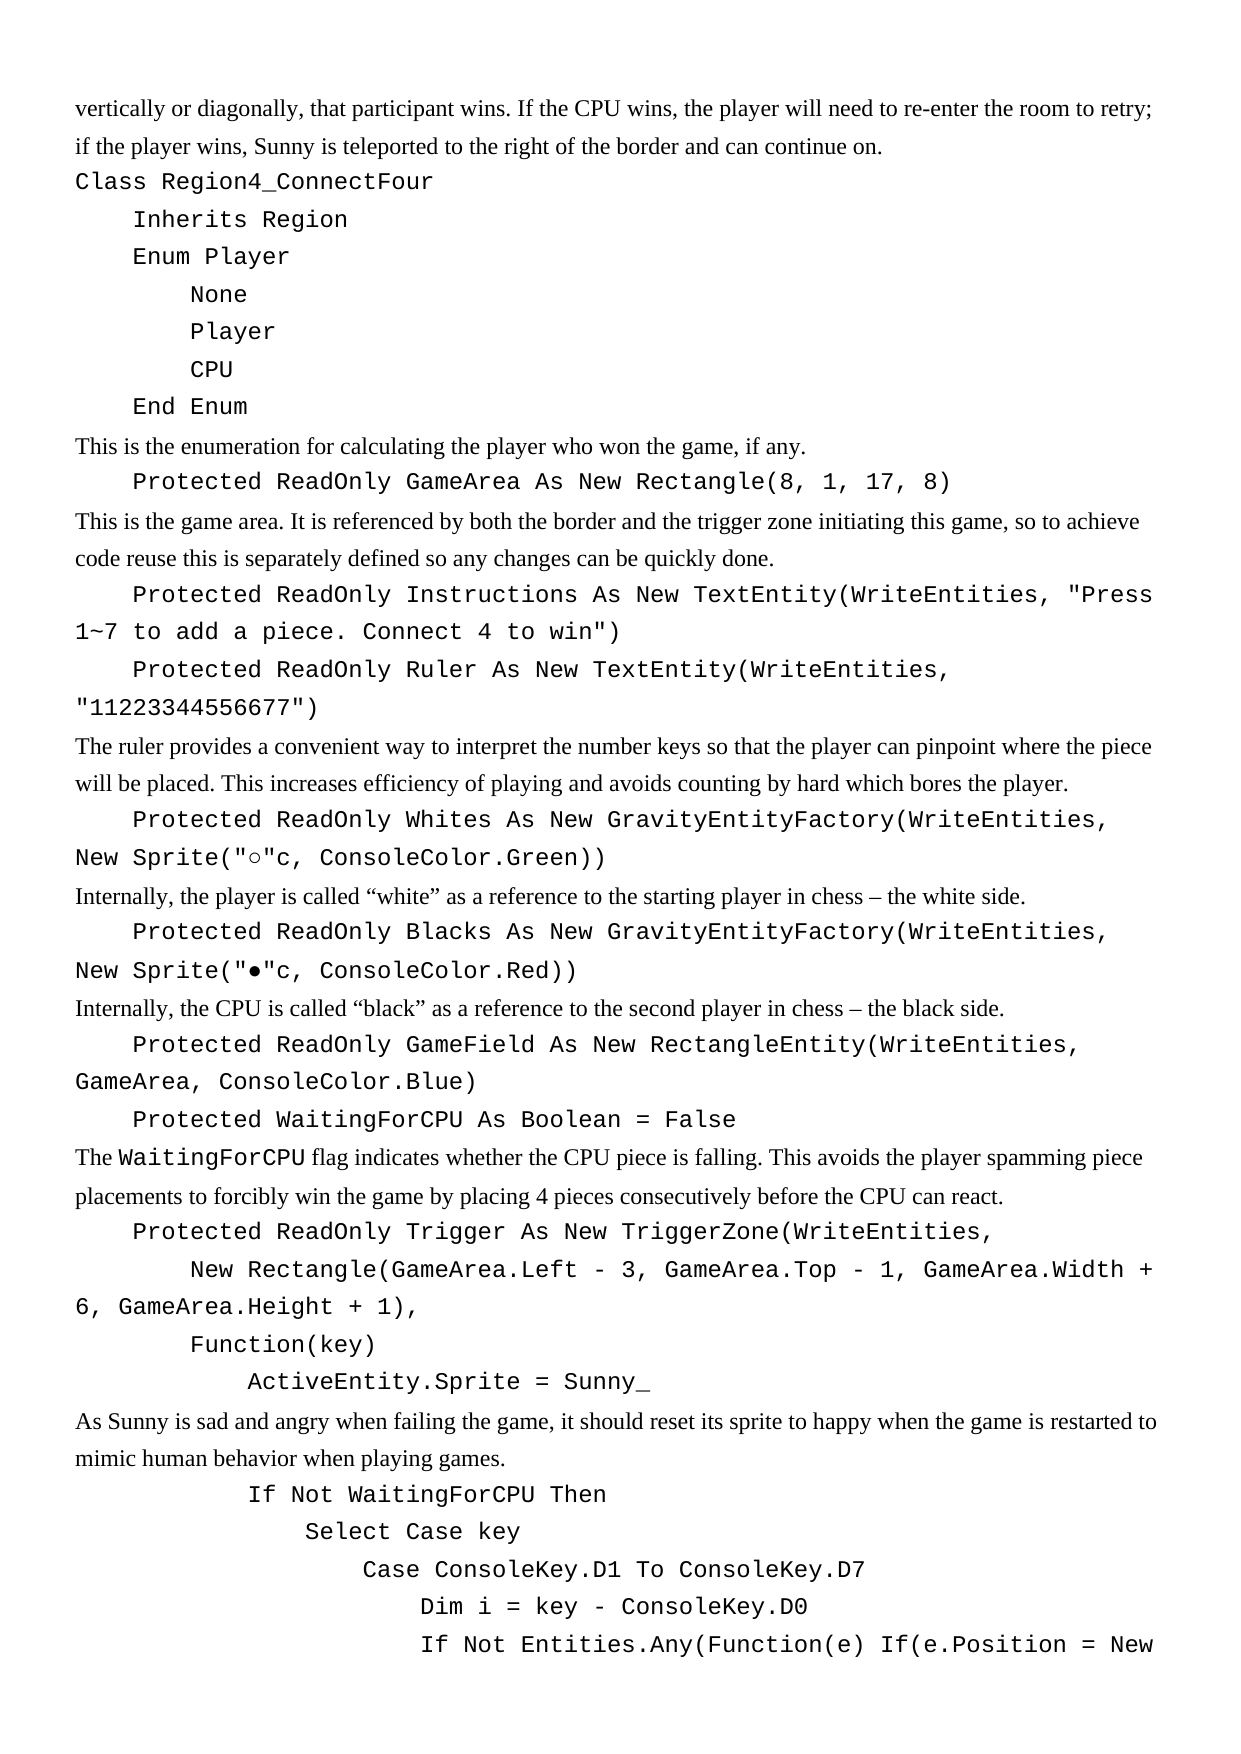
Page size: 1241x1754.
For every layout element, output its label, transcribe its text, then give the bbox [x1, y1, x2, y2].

text Inherits Region [75, 202, 1165, 239]
text The WaitingForCPU flag indicates whether the CPU piece is falling. This avoids the player spamming piece placements to forcibly win the game by placing 4 pieces consecutively before the CPU can react. [75, 1139, 1165, 1214]
text CPU [75, 352, 1165, 389]
text Protected WaitingForCPU As Boolean = False [75, 1102, 1165, 1139]
text Class Region4_ConnectFour [75, 164, 1165, 202]
text Protected ReadOnly Instructions As New TextEntity(WriteEntities, "Press 1~7 to add a piece. Connect 4 to win") [75, 577, 1165, 652]
text Enum Player [75, 239, 1165, 277]
text Protected ReadOnly Whites As New GravityEntityFactory(WriteEntities, New Sprite("○"c, ConsoleColor.Green)) [75, 802, 1165, 877]
text End Enum [75, 389, 1165, 427]
text Protected ReadOnly Ruler As New TextEntity(WriteEntities, "11223344556677") [75, 652, 1165, 727]
text None [75, 277, 1165, 314]
text ActiveEntity.Sprite = Sunny_ [75, 1364, 1165, 1402]
text If Not WaitingForCPU Then [75, 1477, 1165, 1514]
text New Rectangle(GameArea.Left - 3, GameArea.Top - 1, GameArea.Width + 6, GameArea.Height + 1), [75, 1252, 1165, 1327]
text Protected ReadOnly Blacks As New GravityEntityFactory(WriteEntities, New Sprite("●"c, ConsoleColor.Red)) [75, 914, 1165, 989]
text As Sunny is sad and angry when failing the game, it should reset its sprite to happy when the game is restarted to mimic human behavior when playing games. [75, 1402, 1165, 1477]
text Internally, the player is called “white” as a reference to the starting player in chess – the white side. [75, 877, 1165, 914]
text Protected ReadOnly Trigger As New TriggerZone(WriteEntities, [75, 1214, 1165, 1252]
text Internally, the CPU is called “black” as a reference to the second player in chess – the black side. [75, 989, 1165, 1027]
text Select Case key [75, 1514, 1165, 1552]
text Case ConsoleKey.D1 To ConsoleKey.D7 [75, 1552, 1165, 1589]
text Player [75, 314, 1165, 352]
text This is the game area. It is referenced by both the border and the trigger zone initiating this game, so to achieve code reuse this is separately defined so any changes can be quickly done. [75, 502, 1165, 577]
text This is the enumeration for calculating the player who won the game, if any. [75, 427, 1165, 464]
text The ruler provides a convenient way to interpret the number keys so that the player can pinpoint where the piece will be placed. This increases efficiency of playing and avoids counting by hard which bores the player. [75, 727, 1165, 802]
text Function(key) [75, 1327, 1165, 1364]
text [75, 1627, 1165, 1664]
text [75, 89, 1165, 164]
text Protected ReadOnly GameField As New RectangleEntity(WriteEntities, GameArea, ConsoleColor.Blue) [75, 1027, 1165, 1102]
text Dim i = key - ConsoleKey.D0 [75, 1589, 1165, 1627]
text Protected ReadOnly GameArea As New Rectangle(8, 1, 17, 8) [75, 464, 1165, 502]
